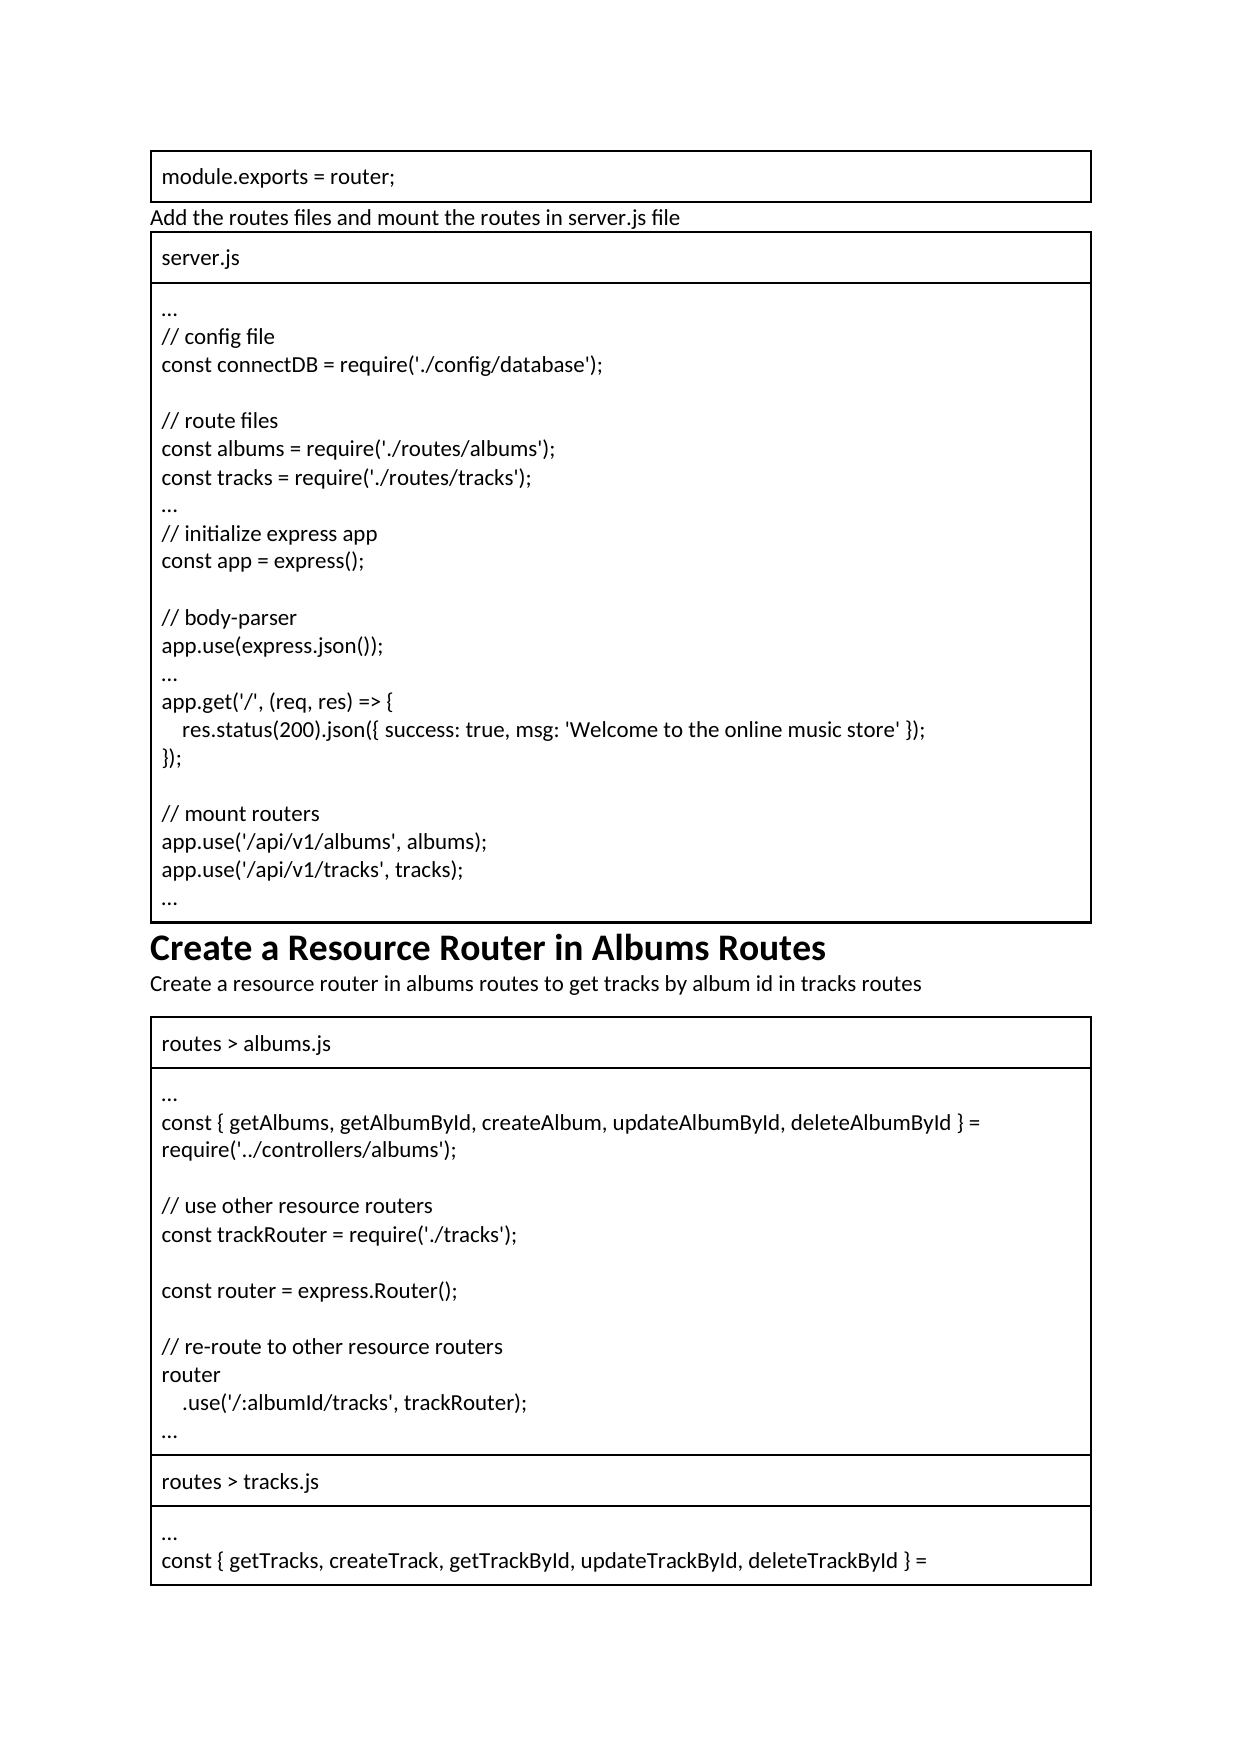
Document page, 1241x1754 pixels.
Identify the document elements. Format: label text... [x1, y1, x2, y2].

table_header server.js [152, 233, 1090, 282]
subtitle Create a Resource Router in Albums Routes [150, 924, 1090, 969]
table_cell … // config file const connectDB = require('./config/database'); // route files const albums = require('./routes/albums'); const tracks = require('./routes/tracks'); … // initialize express app const app = express(); // body-parser app.use(express.json()); … app.get('/', (req, res) => { res.status(200).json({ success: true, msg: 'Welcome to the online music store' }); }); // mount routers app.use('/api/v1/albums', albums); app.use('/api/v1/tracks', tracks); … [152, 284, 1090, 921]
table_cell … const { getAlbums, getAlbumById, createAlbum, updateAlbumById, deleteAlbumById } = require('../controllers/albums'); // use other resource routers const trackRouter = require('./tracks'); const router = express.Router(); // re-route to other resource routers router .use('/:albumId/tracks', trackRouter); … [152, 1069, 1090, 1454]
text Create a resource router in albums routes to get tracks by album id in tracks routes [150, 969, 1090, 997]
text Add the routes files and mount the routes in server.js file [150, 203, 1090, 231]
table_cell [152, 1507, 1090, 1584]
table_cell routes > tracks.js [152, 1456, 1090, 1505]
table_header routes > albums.js [152, 1018, 1090, 1067]
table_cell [152, 152, 1090, 201]
